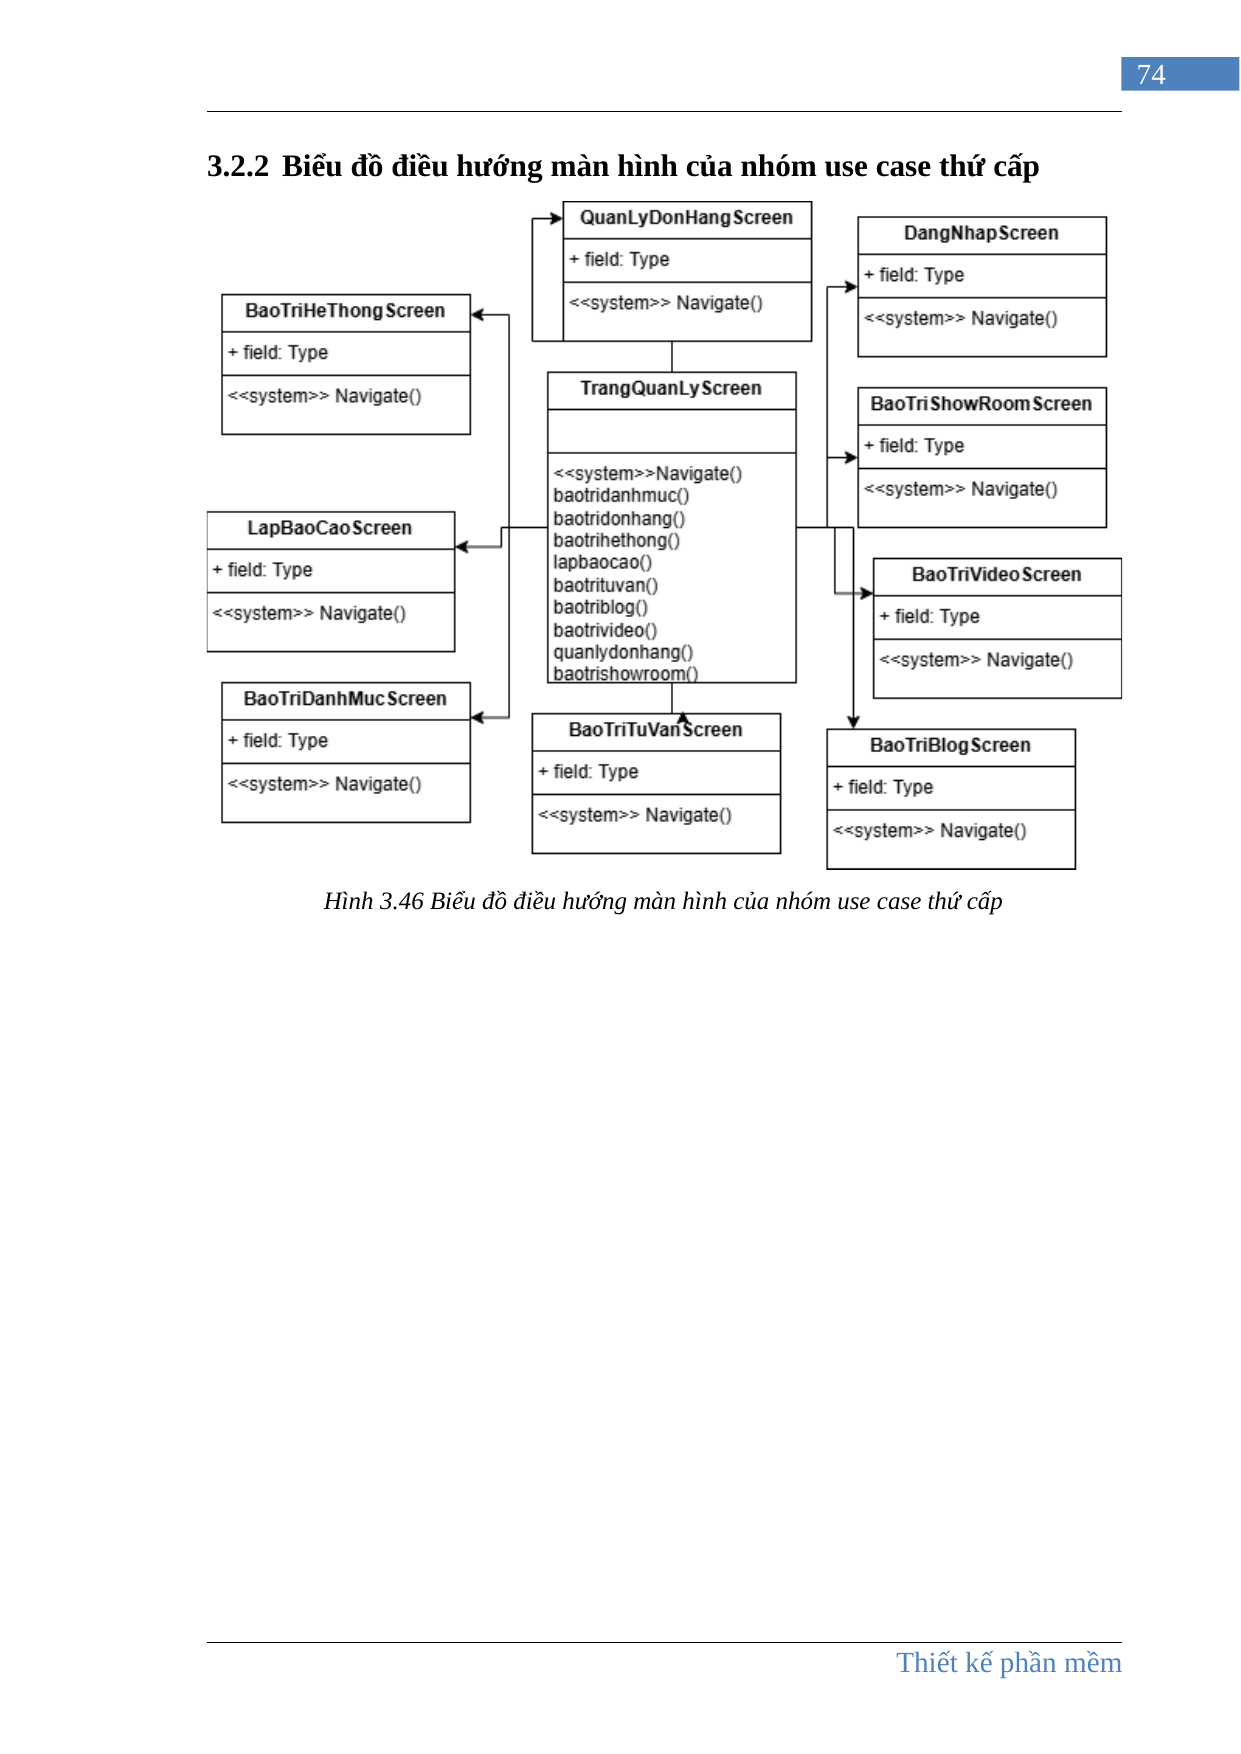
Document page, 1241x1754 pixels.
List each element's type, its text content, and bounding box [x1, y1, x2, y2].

picture [206, 201, 1123, 870]
subtitle Biểu đồ điều hướng màn hình của nhóm use case thứ cấp [207, 148, 1122, 184]
